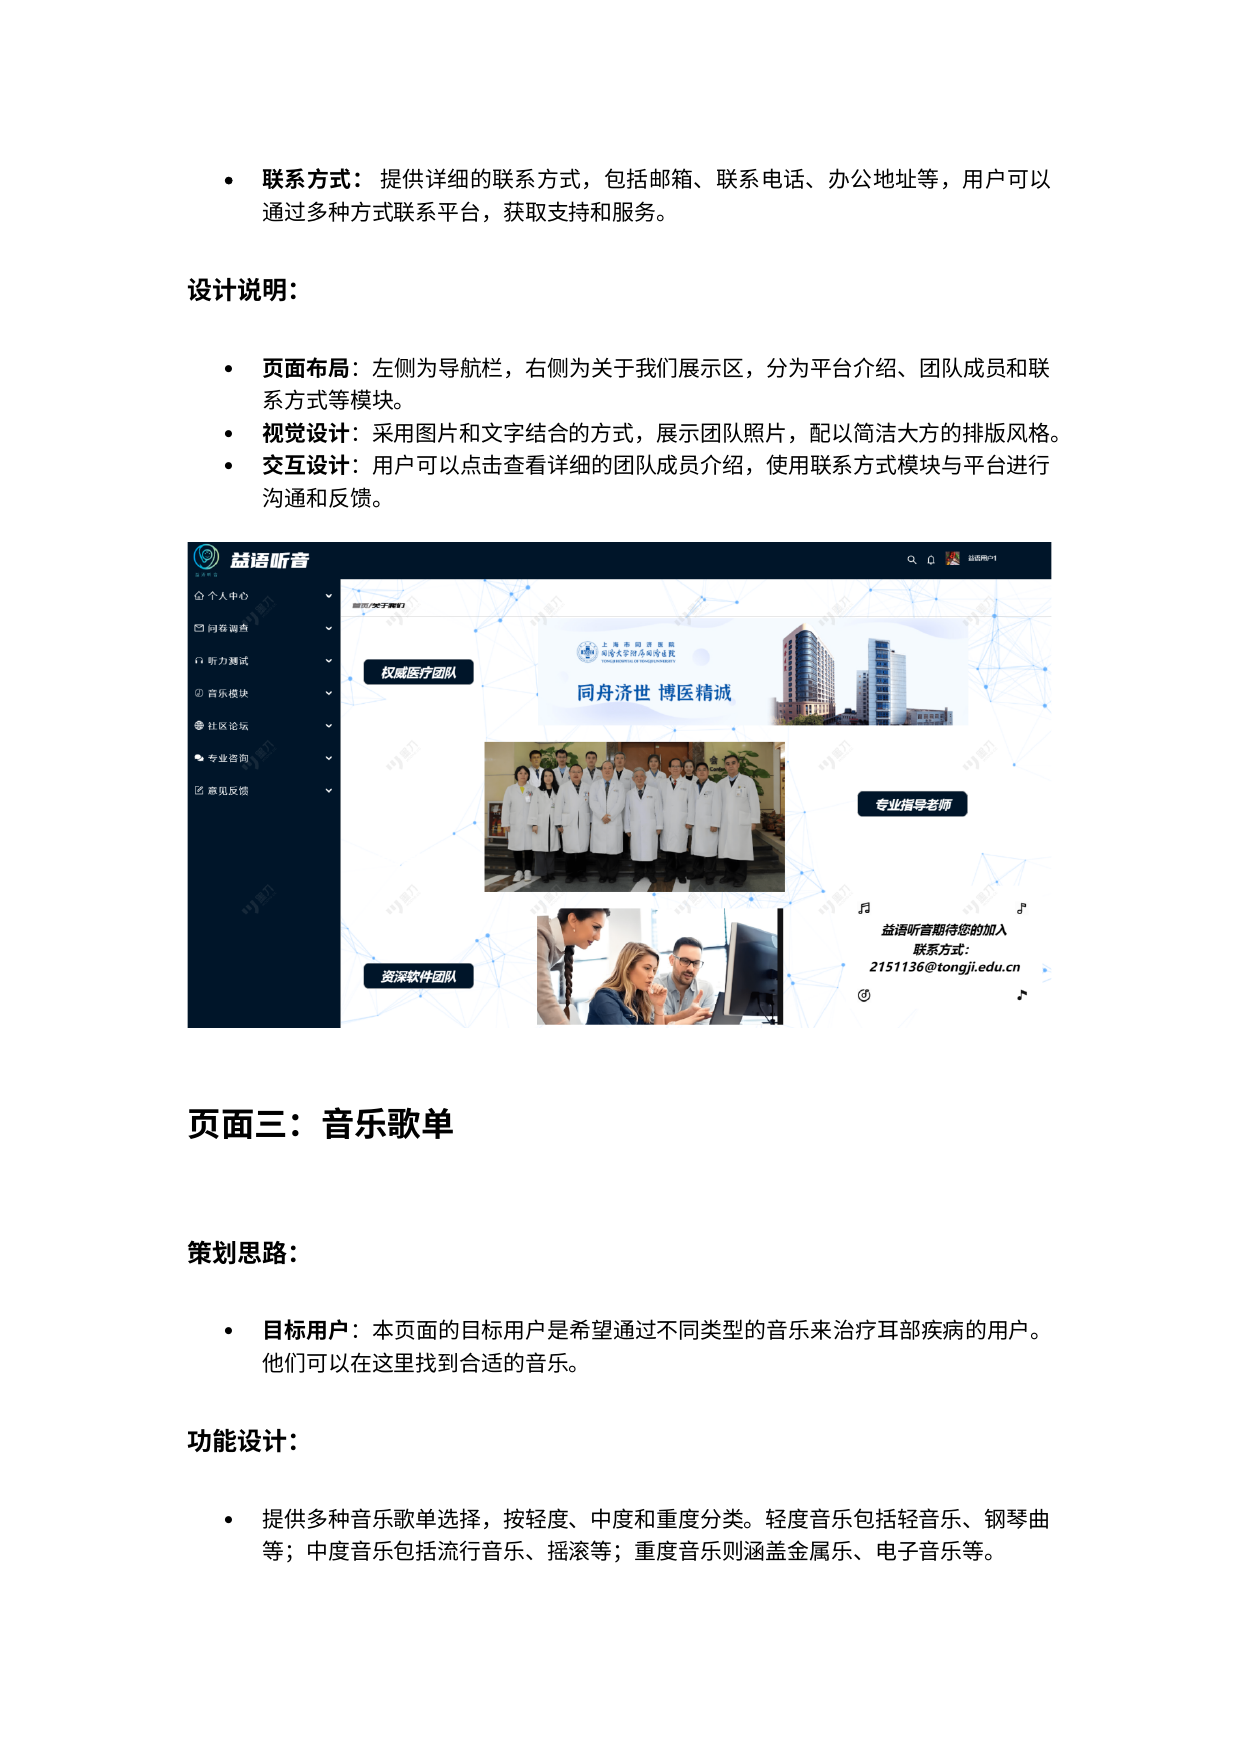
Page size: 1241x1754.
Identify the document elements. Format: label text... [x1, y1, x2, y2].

list 目标用户：本页面的目标用户是希望通过不同类型的音乐来治疗耳部疾病的用户。他们可以在这里找到合适的音乐。 [225, 1313, 1053, 1378]
list 联系方式： 提供详细的联系方式，包括邮箱、联系电话、办公地址等，用户可以通过多种方式联系平台，获取支持和服务。 [225, 162, 1053, 227]
list 提供多种音乐歌单选择，按轻度、中度和重度分类。轻度音乐包括轻音乐、钢琴曲等；中度音乐包括流行音乐、摇滚等；重度音乐则涵盖金属乐、电子音乐等。 [225, 1501, 1053, 1566]
picture [187, 542, 1052, 1028]
list 页面布局：左侧为导航栏，右侧为关于我们展示区，分为平台介绍、团队成员和联系方式等模块。 [225, 350, 1053, 415]
list 交互设计：用户可以点击查看详细的团队成员介绍，使用联系方式模块与平台进行沟通和反馈。 [225, 448, 1053, 513]
text 策划思路： [187, 1219, 1053, 1284]
text 功能设计： [187, 1407, 1053, 1472]
list 视觉设计：采用图片和文字结合的方式，展示团队照片，配以简洁大方的排版风格。 [225, 415, 1053, 448]
subtitle 页面三：音乐歌单 [187, 1090, 1053, 1155]
text 设计说明： [187, 256, 1053, 321]
